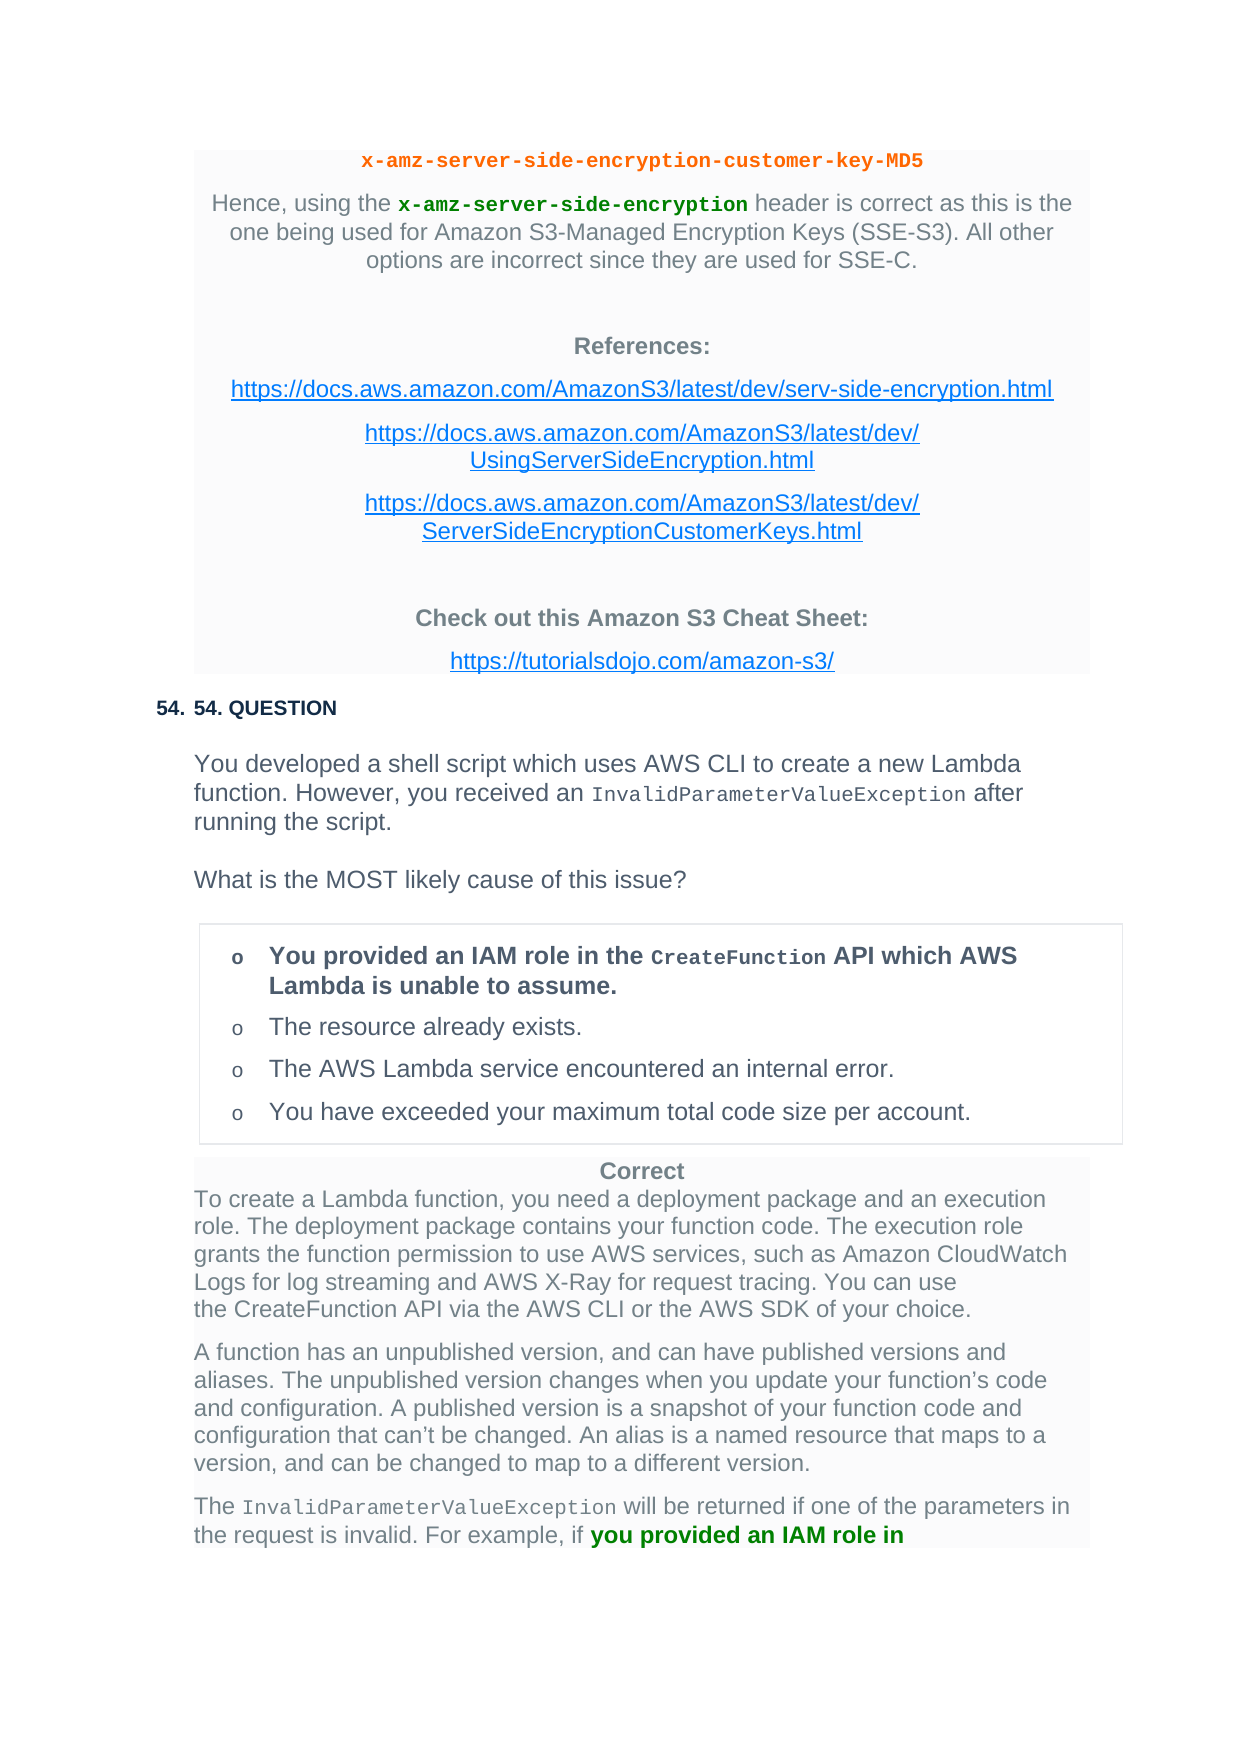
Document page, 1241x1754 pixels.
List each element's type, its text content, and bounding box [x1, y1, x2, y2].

text What is the MOST likely cause of this issue? [194, 865, 1090, 894]
text https://docs.aws.amazon.com/AmazonS3/latest/dev/UsingServerSideEncryption.html [194, 418, 1090, 474]
text A function has an unpublished version, and can have published versions and aliases. The unpublished version changes when you update your function’s code and configuration. A published version is a snapshot of your function code and configuration that can’t be changed. An alias is a named resource that maps to a version, and can be changed to map to a different version. [194, 1338, 1090, 1476]
text To create a Lambda function, you need a deployment package and an execution role. The deployment package contains your function code. The execution role grants the function permission to use AWS services, such as Amazon CloudWatch Logs for log streaming and AWS X-Ray for request tracing. You can use the CreateFunction API via the AWS CLI or the AWS SDK of your choice. [194, 1184, 1090, 1323]
list You provided an IAM role in the CreateFunction API which AWS Lambda is unable to assume. [200, 925, 1122, 994]
text Correct [194, 1157, 1090, 1184]
list The resource already exists. [200, 994, 1122, 1036]
text x-amz-server-side​-encryption​-customer-key-MD5 [194, 150, 1090, 174]
list 54. Question [156, 687, 1090, 719]
text https://tutorialsdojo.com/amazon-s3/ [194, 647, 1090, 674]
text You developed a shell script which uses AWS CLI to create a new Lambda function. However, you received an InvalidParameterValueException after running the script. [194, 749, 1090, 836]
text Check out this Amazon S3 Cheat Sheet: [194, 603, 1090, 631]
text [194, 1492, 1090, 1548]
text https://docs.aws.amazon.com/AmazonS3/latest/dev/ServerSideEncryptionCustomerKeys.html [194, 489, 1090, 544]
text https://docs.aws.amazon.com/AmazonS3/latest/dev/serv-side-encryption.html [194, 375, 1090, 403]
text Hence, using the x-amz-server-side-encryption header is correct as this is the one being used for Amazon S3-Managed Encryption Keys (SSE-S3). All other options are incorrect since they are used for SSE-C. [194, 189, 1090, 273]
list You have exceeded your maximum total code size per account. [200, 1078, 1122, 1143]
list The AWS Lambda service encountered an internal error. [200, 1036, 1122, 1078]
text References: [194, 332, 1090, 360]
